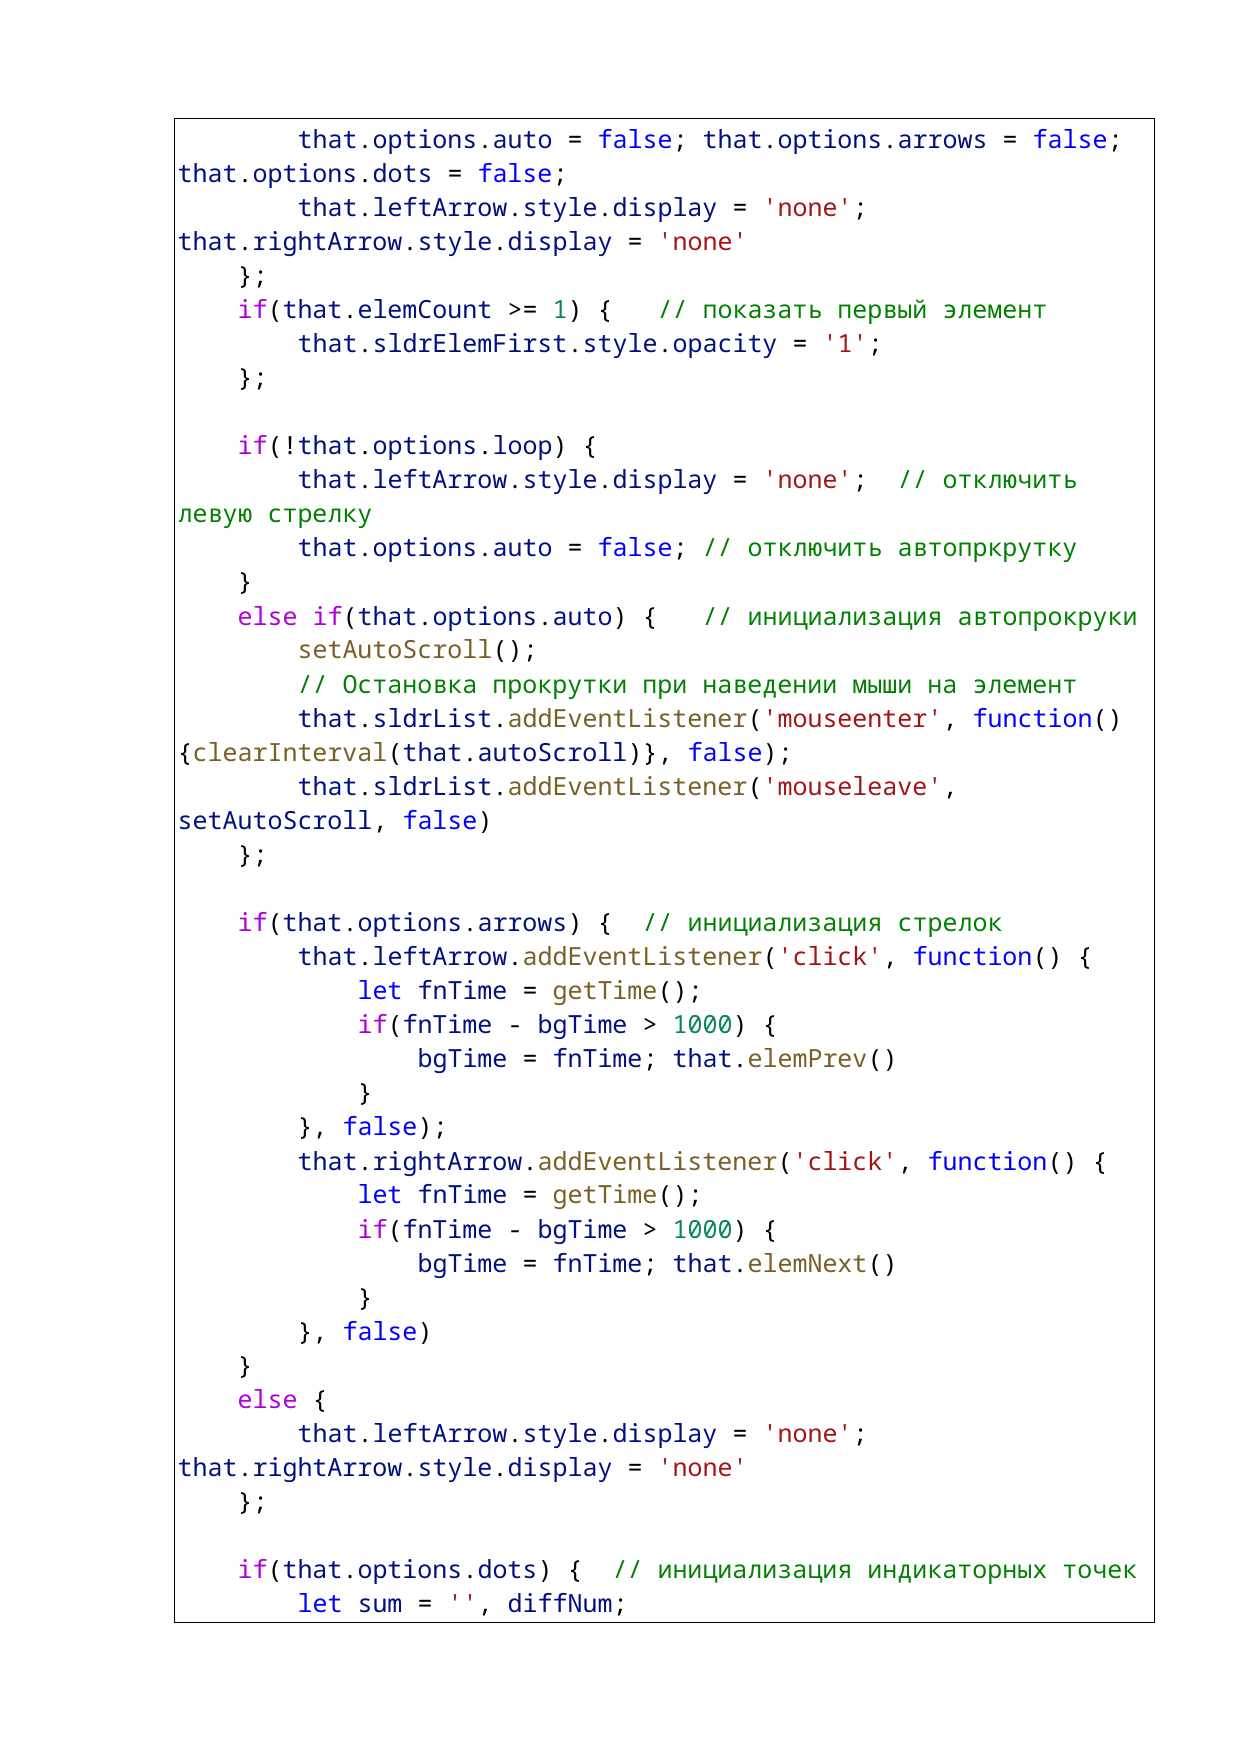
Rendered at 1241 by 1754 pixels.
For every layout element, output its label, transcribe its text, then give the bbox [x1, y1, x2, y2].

text bgTime = fnTime; that.elemPrev() [177, 1041, 1152, 1075]
text }; [177, 360, 1152, 394]
text }; [177, 837, 1152, 871]
text if(!that.options.loop) { [177, 428, 1152, 462]
text setAutoScroll(); [177, 632, 1152, 666]
text } [177, 564, 1152, 598]
text } [177, 1279, 1152, 1313]
text if(that.options.arrows) { // инициализация стрелок [177, 905, 1152, 939]
text that.sldrList.addEventListener('mouseleave', setAutoScroll, false) [177, 768, 1152, 837]
text that.leftArrow.style.display = 'none'; that.rightArrow.style.display = 'none' [177, 1416, 1152, 1484]
text if(fnTime - bgTime > 1000) { [177, 1007, 1152, 1041]
text that.options.auto = false; // отключить автопркрутку [177, 530, 1152, 564]
text if(that.elemCount >= 1) { // показать первый элемент [177, 292, 1152, 326]
text bgTime = fnTime; that.elemNext() [177, 1245, 1152, 1279]
text else { [177, 1382, 1152, 1416]
text let sum = '', diffNum; [175, 1583, 1154, 1622]
text }; [177, 1484, 1152, 1518]
text }; [177, 257, 1152, 292]
text that.leftArrow.style.display = 'none'; that.rightArrow.style.display = 'none' [177, 189, 1152, 257]
text }, false); [177, 1109, 1152, 1143]
text that.leftArrow.style.display = 'none'; // отключить левую стрелку [177, 462, 1152, 530]
text that.options.auto = false; that.options.arrows = false; that.options.dots = false; [175, 119, 1154, 189]
text let fnTime = getTime(); [177, 973, 1152, 1007]
text else if(that.options.auto) { // инициализация автопрокруки [177, 598, 1152, 632]
text if(fnTime - bgTime > 1000) { [177, 1211, 1152, 1245]
text } [177, 1347, 1152, 1382]
text } [177, 1075, 1152, 1109]
text that.sldrElemFirst.style.opacity = '1'; [177, 326, 1152, 360]
text let fnTime = getTime(); [177, 1177, 1152, 1211]
text }, false) [177, 1313, 1152, 1347]
text that.rightArrow.addEventListener('click', function() { [177, 1143, 1152, 1177]
text that.sldrList.addEventListener('mouseenter', function() {clearInterval(that.autoScroll)}, false); [177, 700, 1152, 768]
text // Остановка прокрутки при наведении мыши на элемент [177, 666, 1152, 700]
text if(that.options.dots) { // инициализация индикаторных точек [177, 1552, 1152, 1583]
text that.leftArrow.addEventListener('click', function() { [177, 939, 1152, 973]
